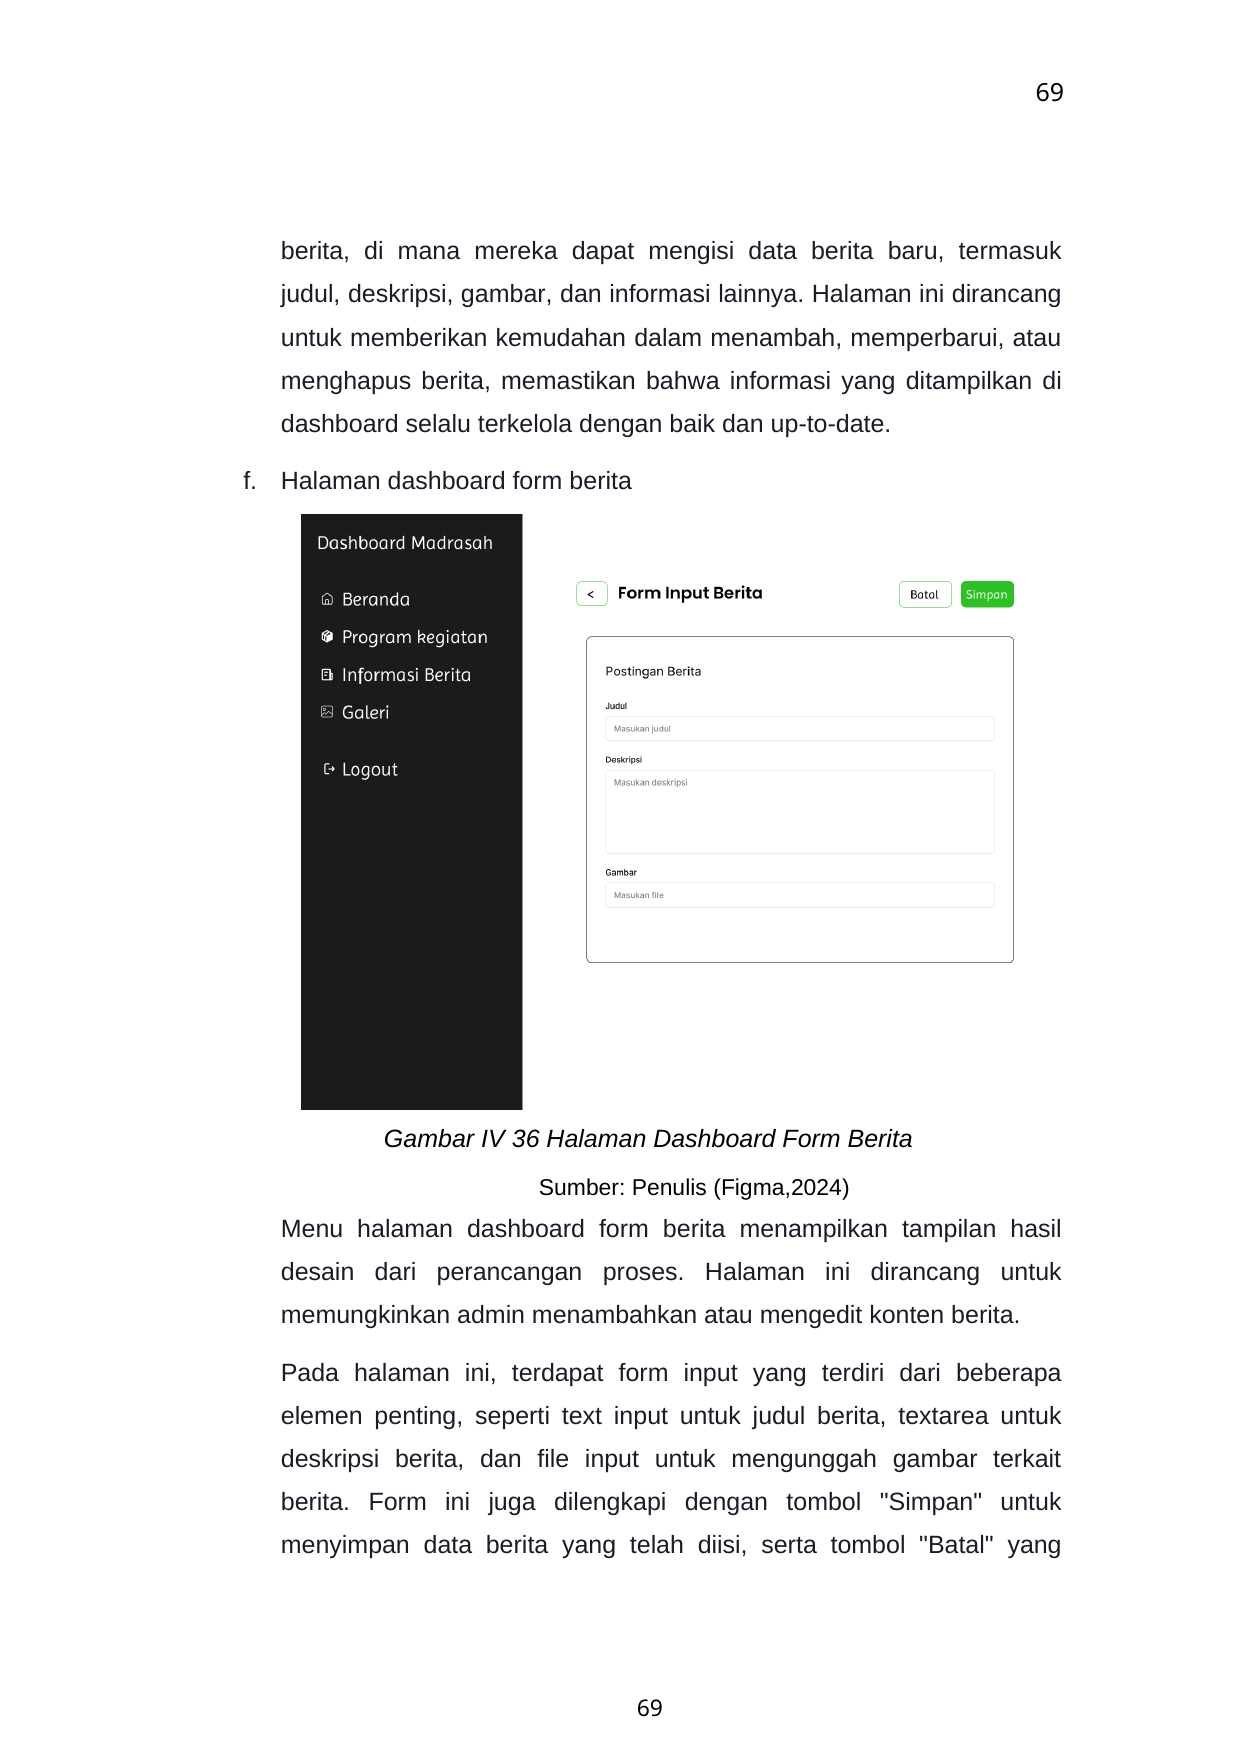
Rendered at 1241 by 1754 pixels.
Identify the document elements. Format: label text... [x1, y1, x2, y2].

list Halaman dashboard form berita [243, 466, 1050, 495]
text Menu halaman dashboard form berita menampilkan tampilan hasil desain dari perancangan proses. Halaman ini dirancang untuk memungkinkan admin menambahkan atau mengedit konten berita. [281, 1214, 1063, 1329]
picture [301, 514, 1046, 1110]
list Sumber: Penulis (Figma,2024) [325, 1173, 1063, 1200]
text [281, 1357, 1063, 1559]
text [281, 236, 1063, 437]
